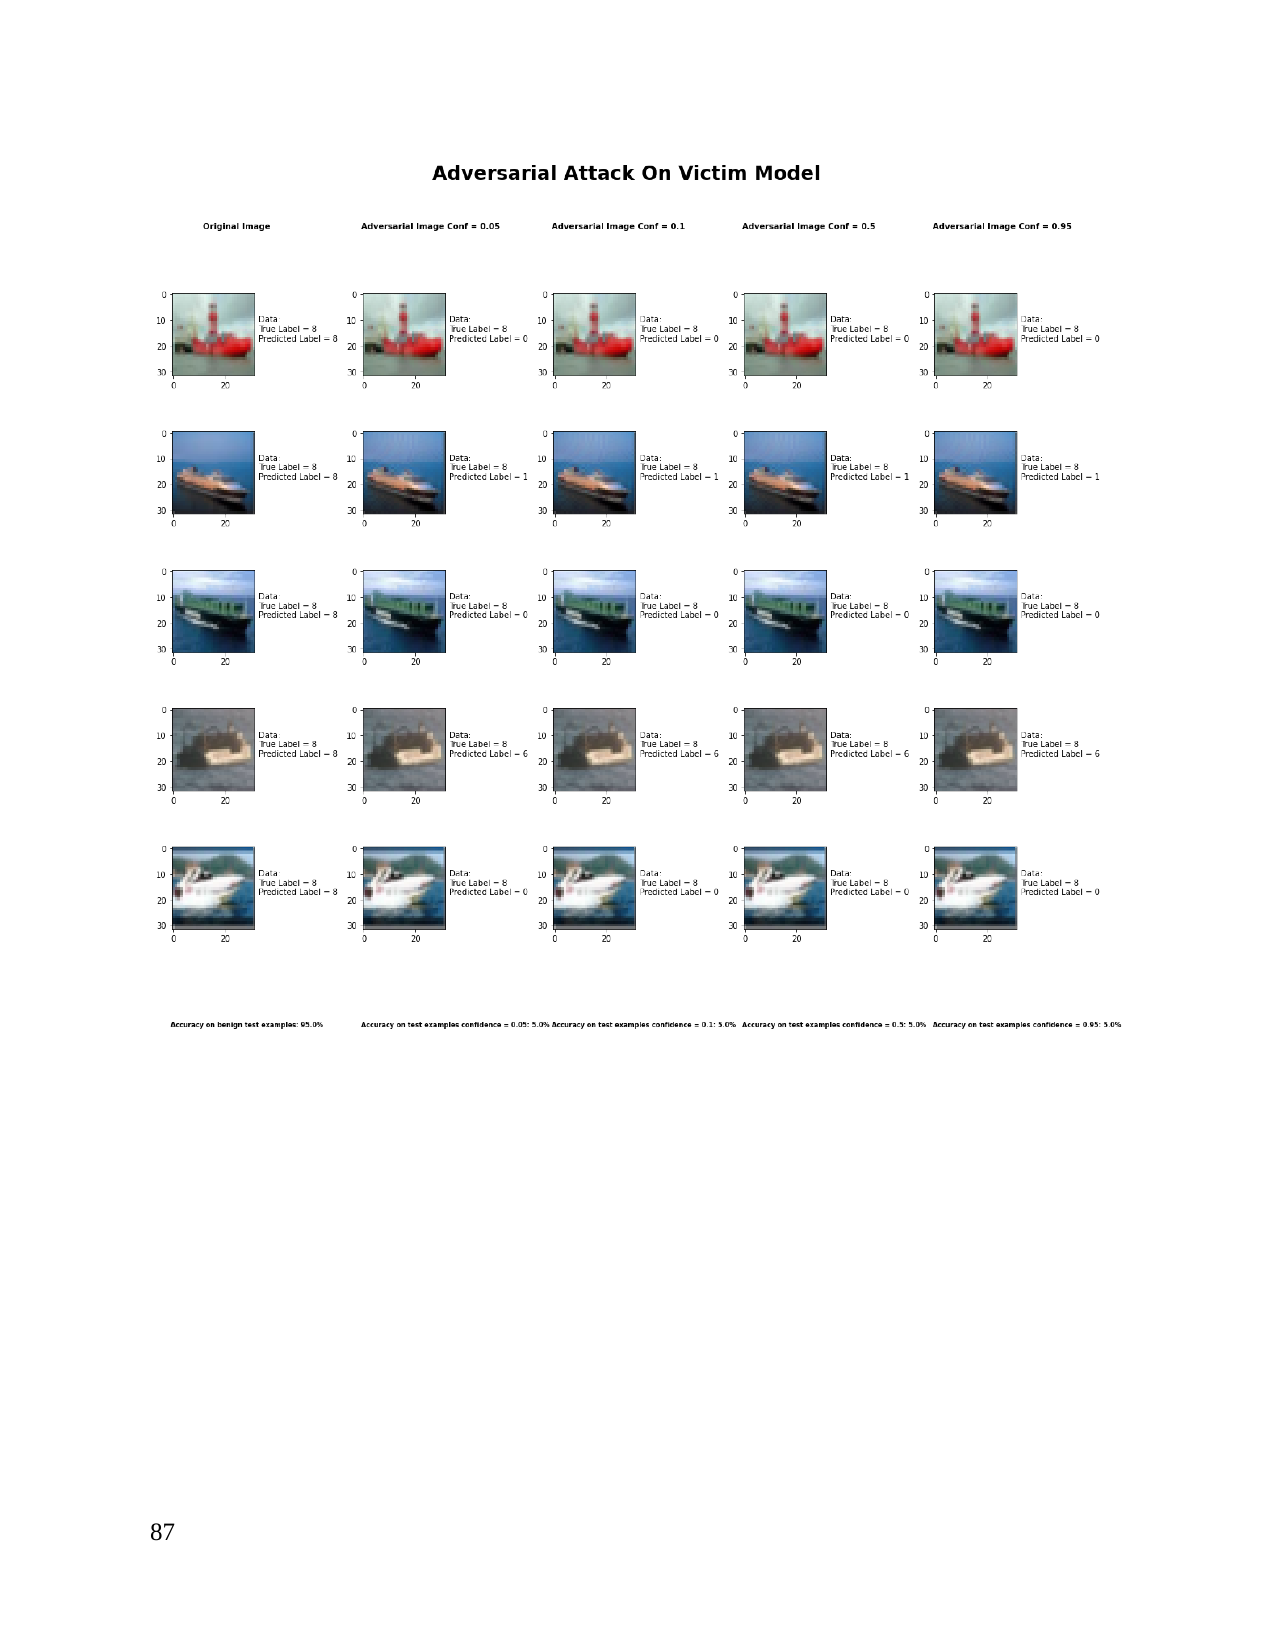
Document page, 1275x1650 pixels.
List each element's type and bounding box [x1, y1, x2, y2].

picture [150, 150, 1125, 1073]
